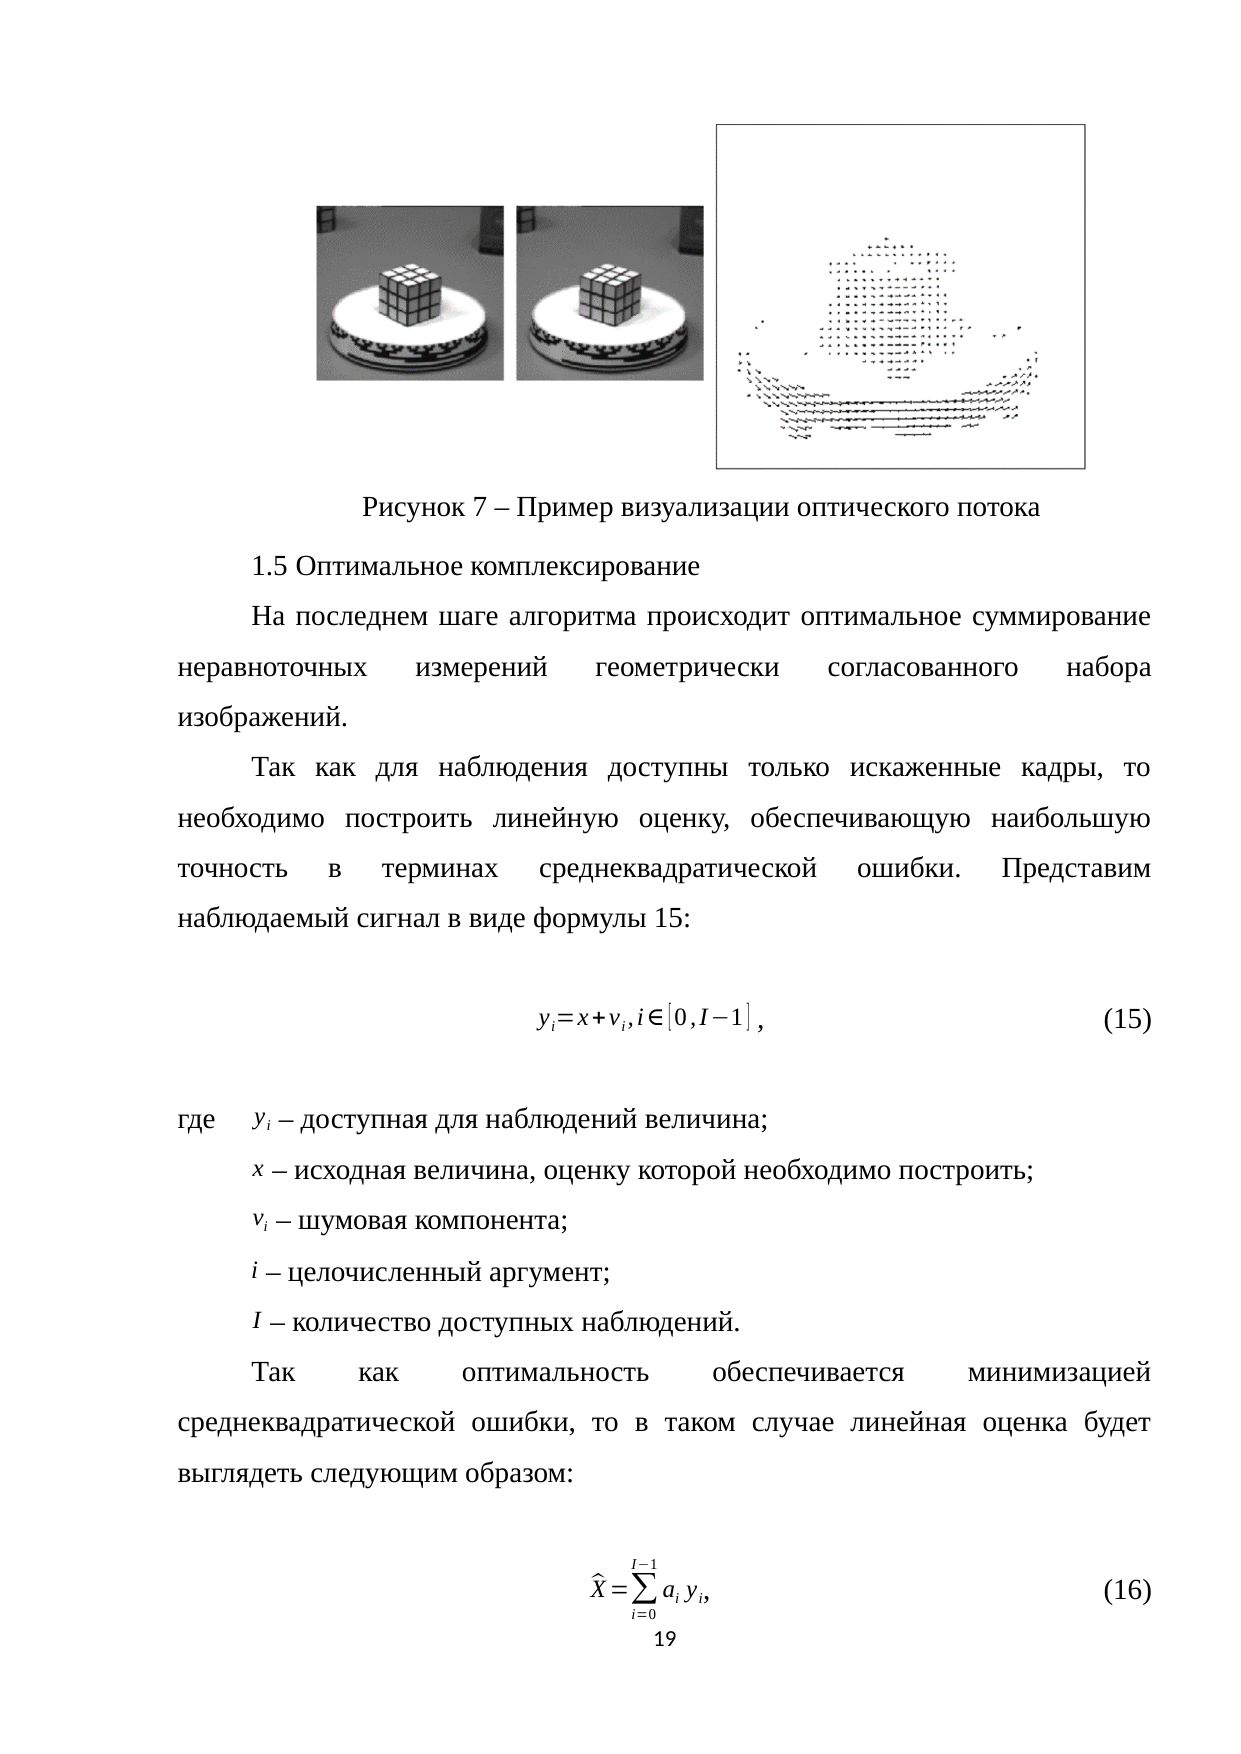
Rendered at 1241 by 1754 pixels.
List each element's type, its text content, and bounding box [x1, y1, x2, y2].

text На последнем шаге алгоритма происходит оптимальное суммирование неравноточных измерений геометрически согласованного набора изображений. [177, 598, 1152, 733]
picture [314, 118, 1089, 473]
text Так как для наблюдения доступны только искаженные кадры, то необходимо построить линейную оценку, обеспечивающую наибольшую точность в терминах среднеквадратической ошибки. Представим наблюдаемый сигнал в виде формулы 15: [177, 749, 1152, 934]
text , (15) [177, 1001, 1152, 1034]
text , (16) [177, 1556, 1152, 1623]
list Оптимальное комплексирование [177, 548, 1152, 582]
text – количество доступных наблюдений. [177, 1304, 1152, 1337]
text – исходная величина, оценку которой необходимо построить; [177, 1152, 1152, 1185]
text – целочисленный аргумент; [177, 1254, 1152, 1287]
text Так как оптимальность обеспечивается минимизацией среднеквадратической ошибки, то в таком случае линейная оценка будет выглядеть следующим образом: [177, 1354, 1152, 1488]
text где – доступная для наблюдений величина; [177, 1102, 1152, 1135]
text – шумовая компонента; [177, 1202, 1152, 1237]
text Рисунок 7 – Пример визуализации оптического потока [177, 489, 1152, 523]
